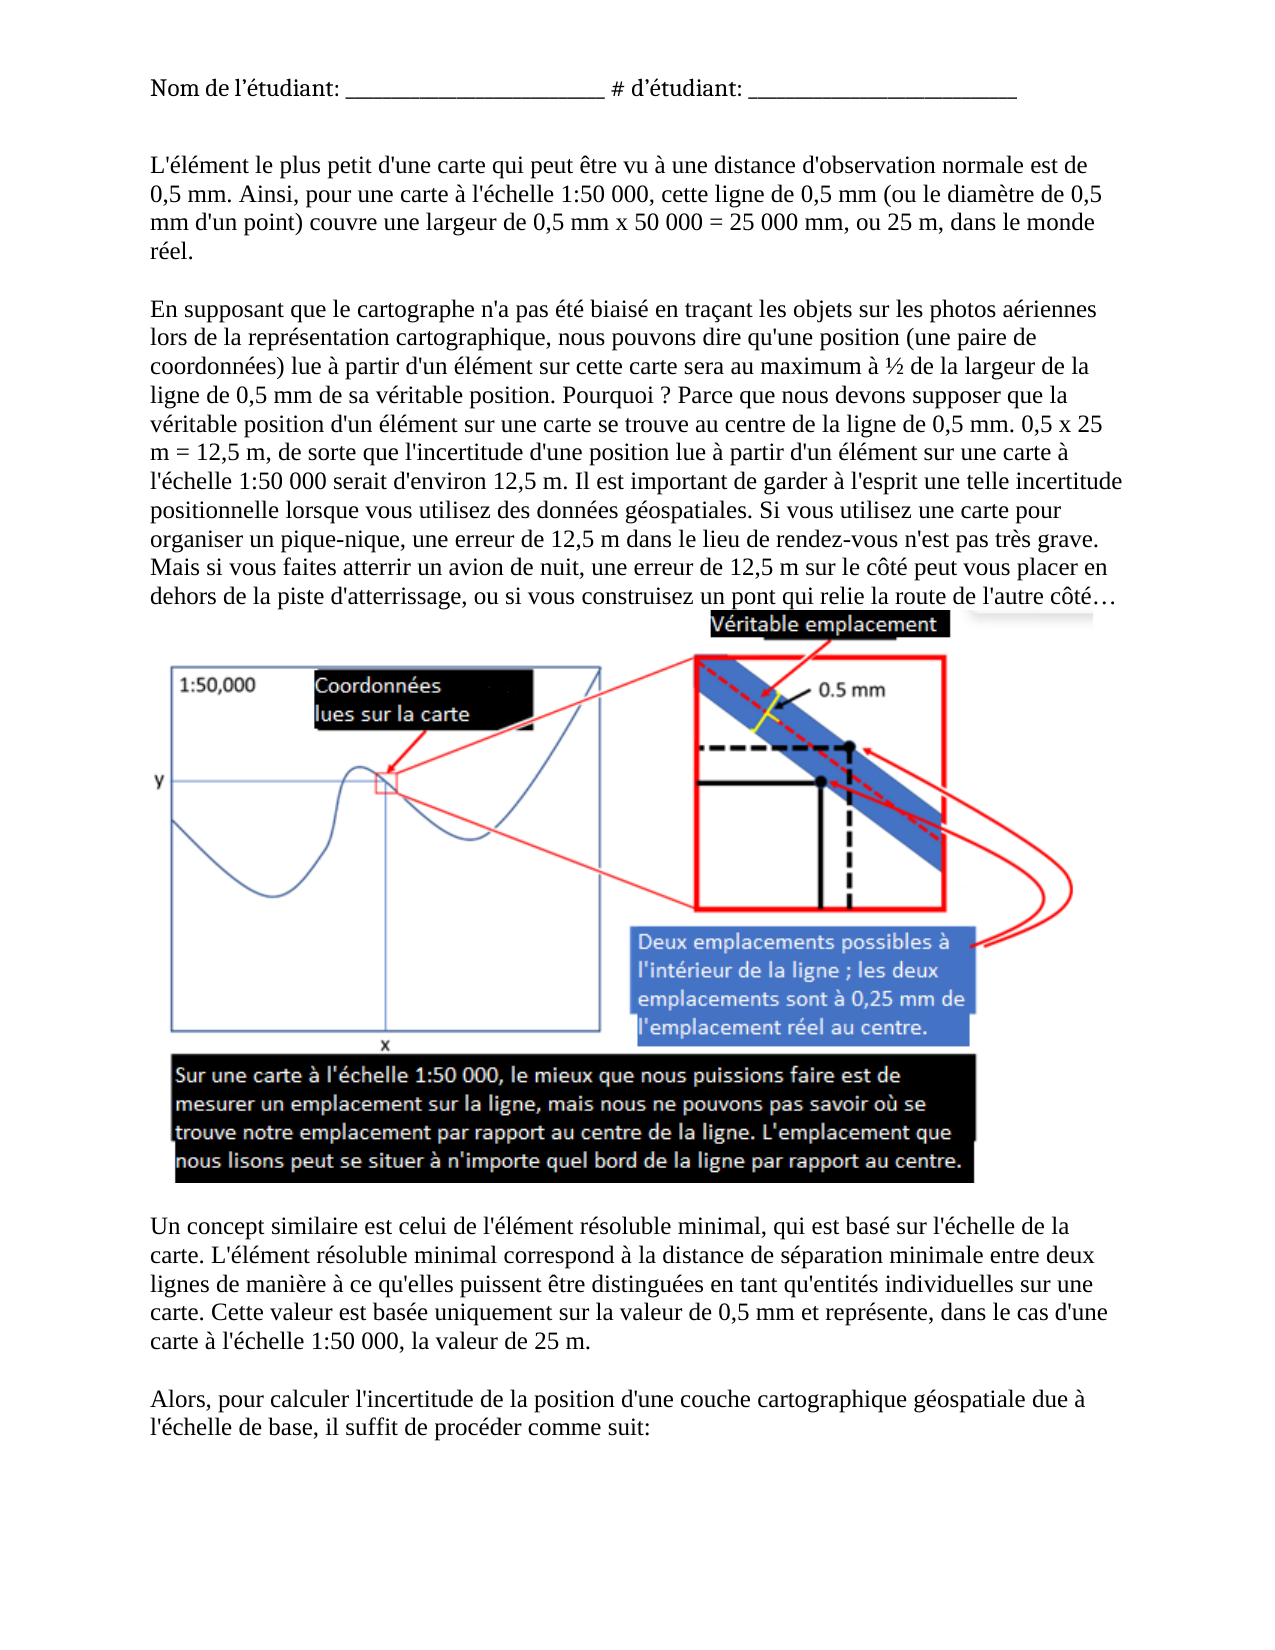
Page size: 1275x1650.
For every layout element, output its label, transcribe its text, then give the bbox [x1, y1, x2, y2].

text En supposant que le cartographe n'a pas été biaisé en traçant les objets sur les photos aériennes lors de la représentation cartographique, nous pouvons dire qu'une position (une paire de coordonnées) lue à partir d'un élément sur cette carte sera au maximum à ½ de la largeur de la ligne de 0,5 mm de sa véritable position. Pourquoi ? Parce que nous devons supposer que la véritable position d'un élément sur une carte se trouve au centre de la ligne de 0,5 mm. 0,5 x 25 m = 12,5 m, de sorte que l'incertitude d'une position lue à partir d'un élément sur une carte à l'échelle 1:50 000 serait d'environ 12,5 m. Il est important de garder à l'esprit une telle incertitude positionnelle lorsque vous utilisez des données géospatiales. Si vous utilisez une carte pour organiser un pique-nique, une erreur de 12,5 m dans le lieu de rendez-vous n'est pas très grave. Mais si vous faites atterrir un avion de nuit, une erreur de 12,5 m sur le côté peut vous placer en dehors de la piste d'atterrissage, ou si vous construisez un pont qui relie la route de l'autre côté… [150, 294, 1125, 610]
text L'élément le plus petit d'une carte qui peut être vu à une distance d'observation normale est de 0,5 mm. Ainsi, pour une carte à l'échelle 1:50 000, cette ligne de 0,5 mm (ou le diamètre de 0,5 mm d'un point) couvre une largeur de 0,5 mm x 50 000 = 25 000 mm, ou 25 m, dans le monde réel. [150, 150, 1125, 265]
text Un concept similaire est celui de l'élément résoluble minimal, qui est basé sur l'échelle de la carte. L'élément résoluble minimal correspond à la distance de séparation minimale entre deux lignes de manière à ce qu'elles puissent être distinguées en tant qu'entités individuelles sur une carte. Cette valeur est basée uniquement sur la valeur de 0,5 mm et représente, dans le cas d'une carte à l'échelle 1:50 000, la valeur de 25 m. [150, 1211, 1125, 1355]
picture [150, 610, 1094, 1183]
text Alors, pour calculer l'incertitude de la position d'une couche cartographique géospatiale due à l'échelle de base, il suffit de procéder comme suit: [150, 1384, 1125, 1441]
